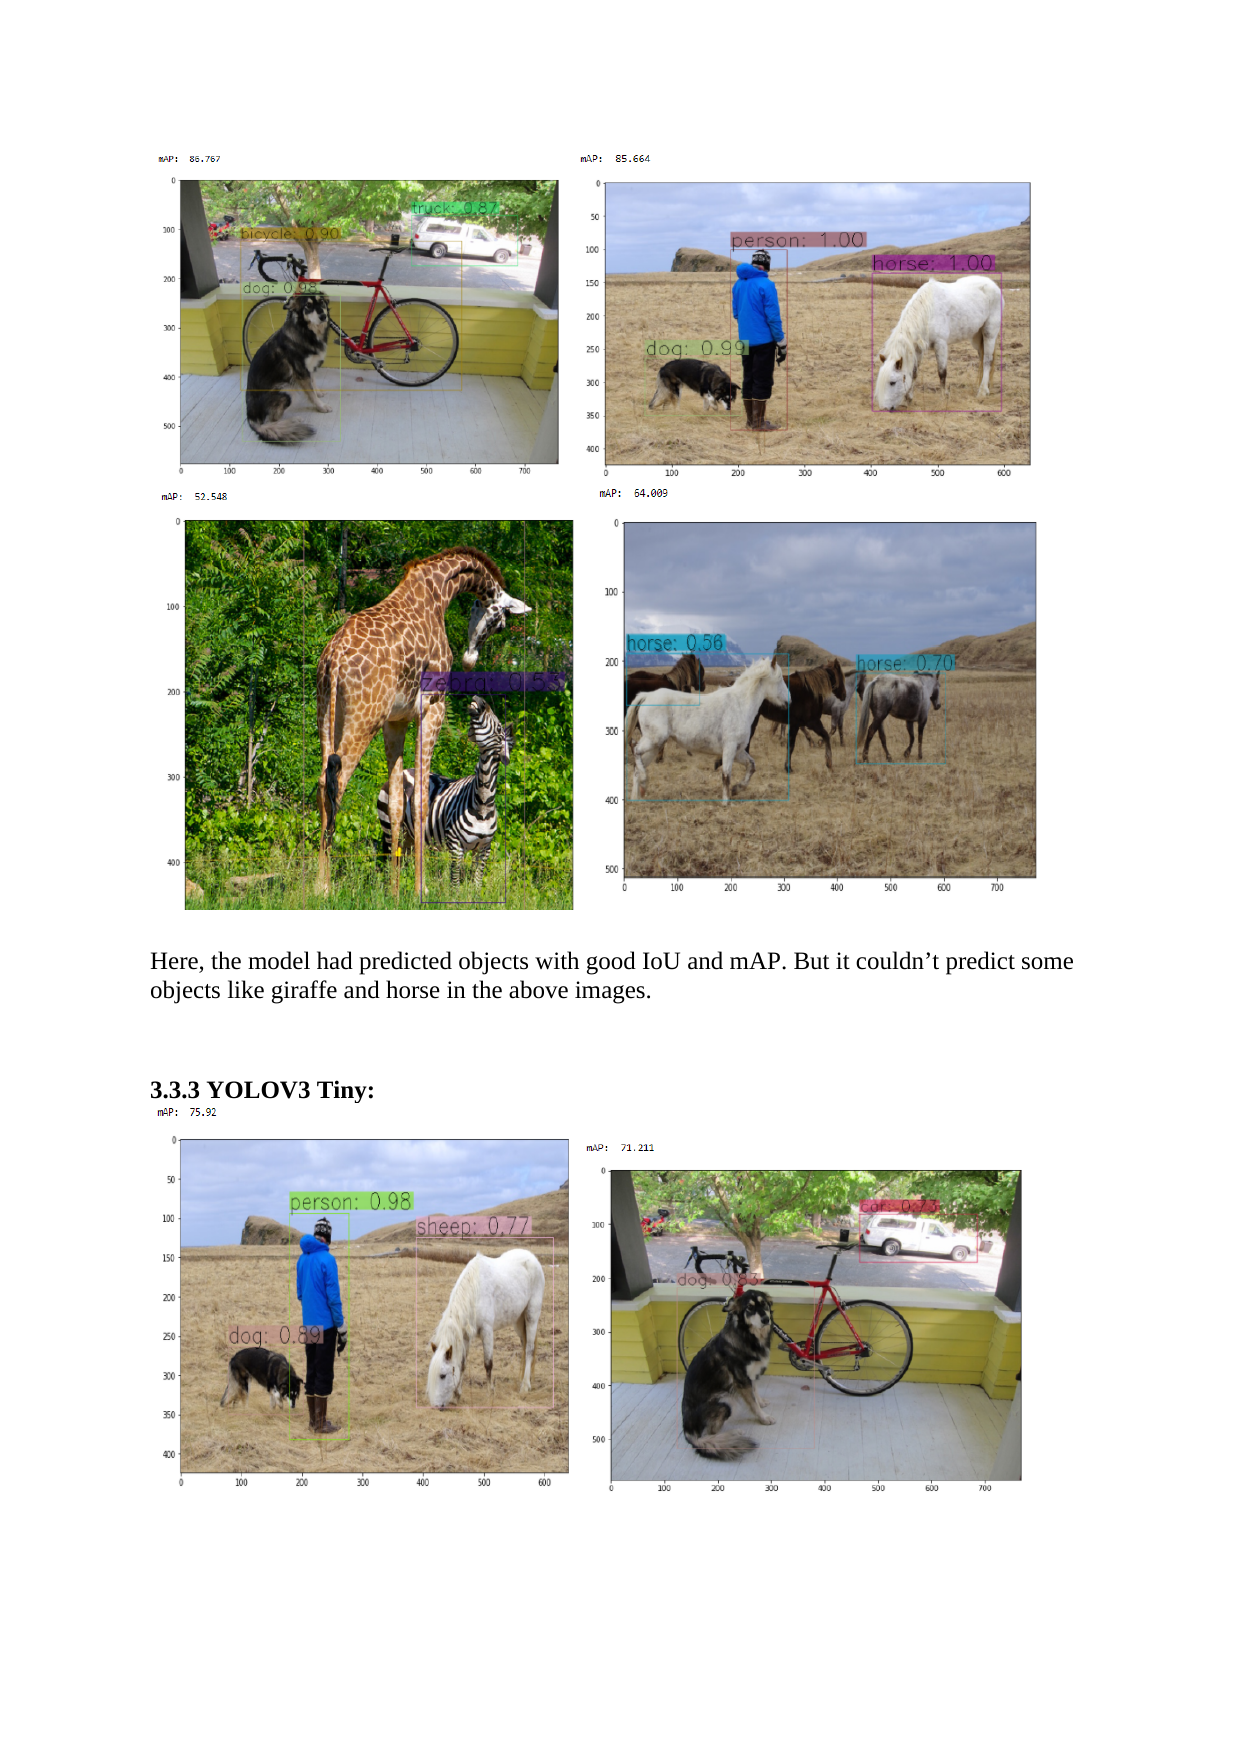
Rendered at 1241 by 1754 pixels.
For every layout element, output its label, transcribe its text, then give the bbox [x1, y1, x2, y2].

picture [150, 150, 1046, 910]
text 3.3.3 YOLOV3 Tiny: [150, 1075, 1090, 1103]
text Here, the model had predicted objects with good IoU and mAP. But it couldn’t predict some objects like giraffe and horse in the above images. [150, 946, 1090, 1003]
picture [150, 1103, 1029, 1499]
